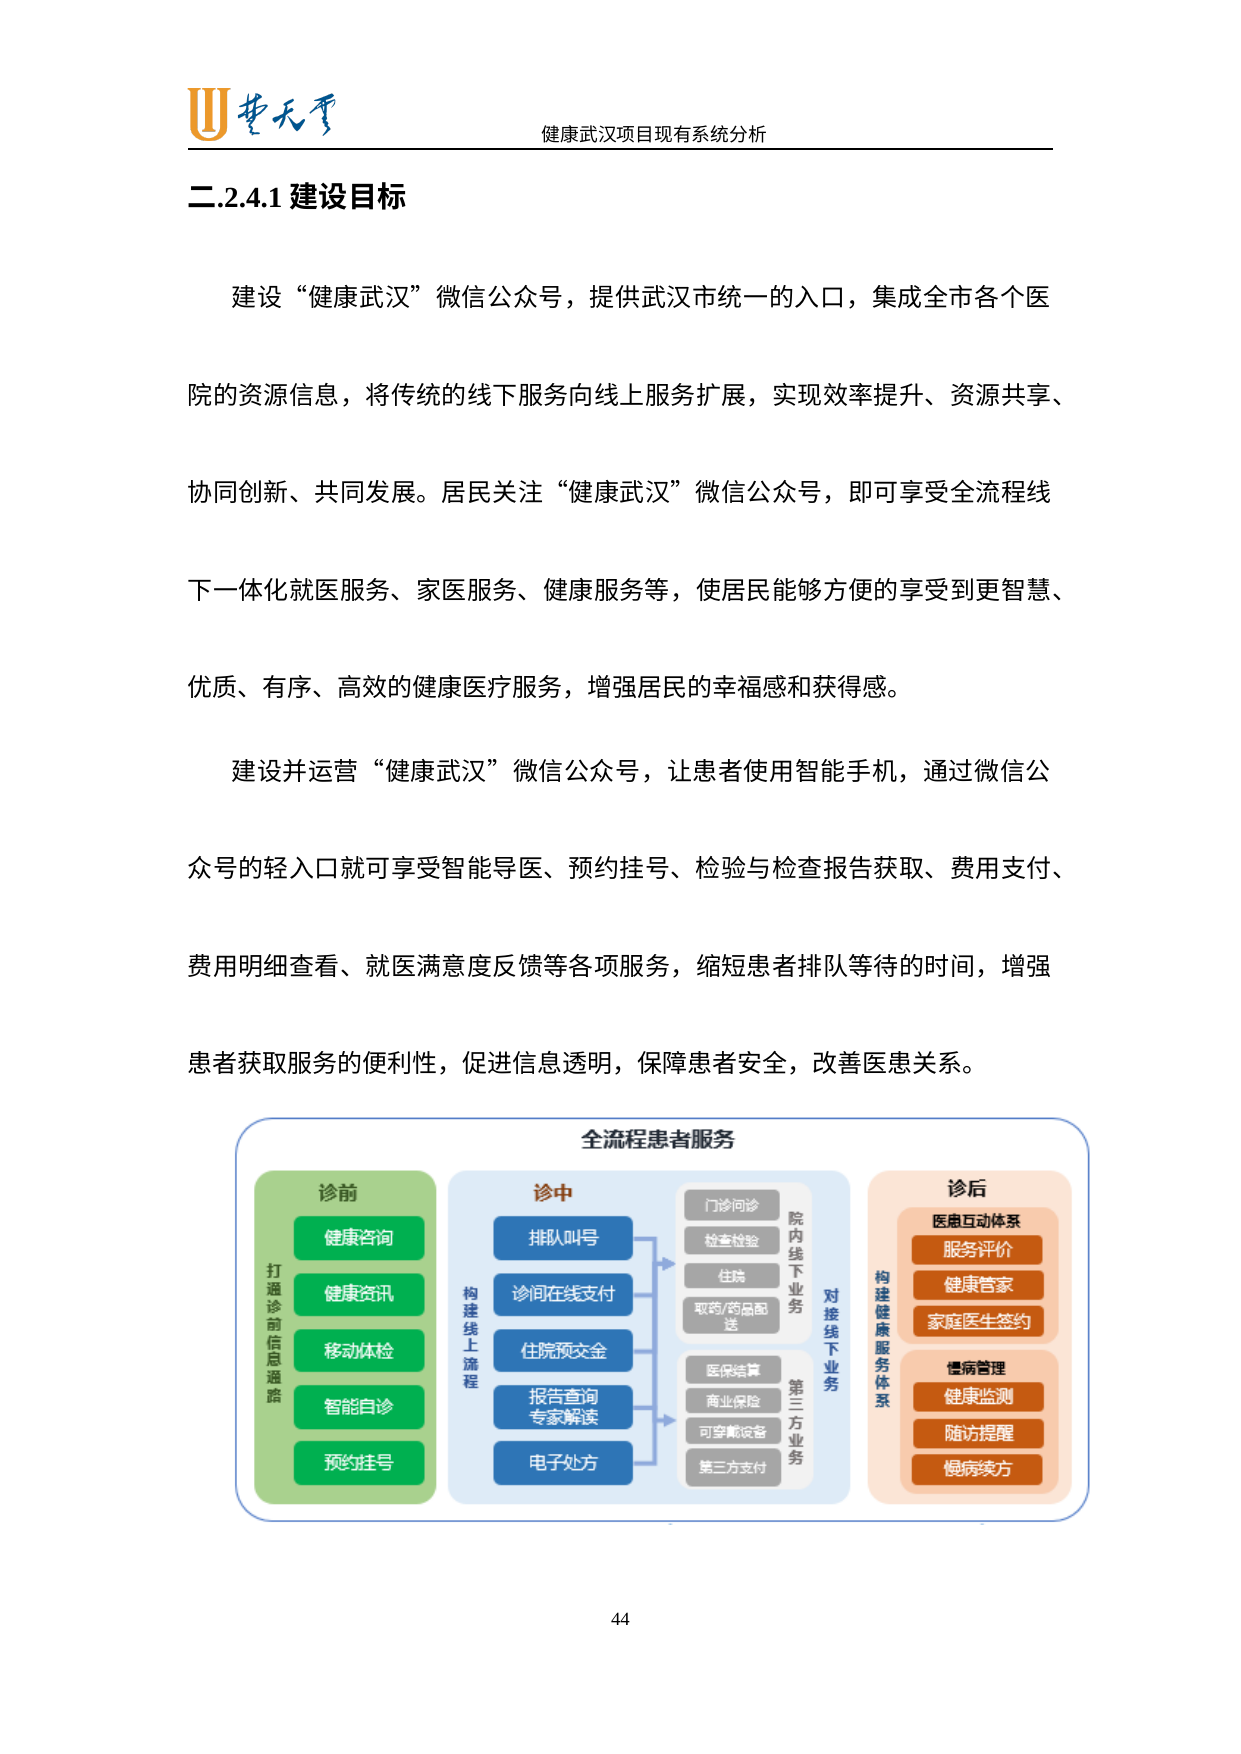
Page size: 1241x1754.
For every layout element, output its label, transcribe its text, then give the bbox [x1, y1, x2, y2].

picture [187, 88, 336, 141]
text 建设并运营“健康武汉”微信公众号，让患者使用智能手机，通过微信公众号的轻入口就可享受智能导医、预约挂号、检验与检查报告获取、费用支付、费用明细查看、就医满意度反馈等各项服务，缩短患者排队等待的时间，增强患者获取服务的便利性，促进信息透明，保障患者安全，改善医患关系。 [187, 737, 1053, 1094]
picture [231, 1112, 1097, 1525]
text 建设“健康武汉”微信公众号，提供武汉市统一的入口，集成全市各个医院的资源信息，将传统的线下服务向线上服务扩展，实现效率提升、资源共享、协同创新、共同发展。居民关注“健康武汉”微信公众号，即可享受全流程线下一体化就医服务、家医服务、健康服务等，使居民能够方便的享受到更智慧、优质、有序、高效的健康医疗服务，增强居民的幸福感和获得感。 [187, 263, 1053, 718]
subtitle 建设目标 [187, 162, 1053, 227]
